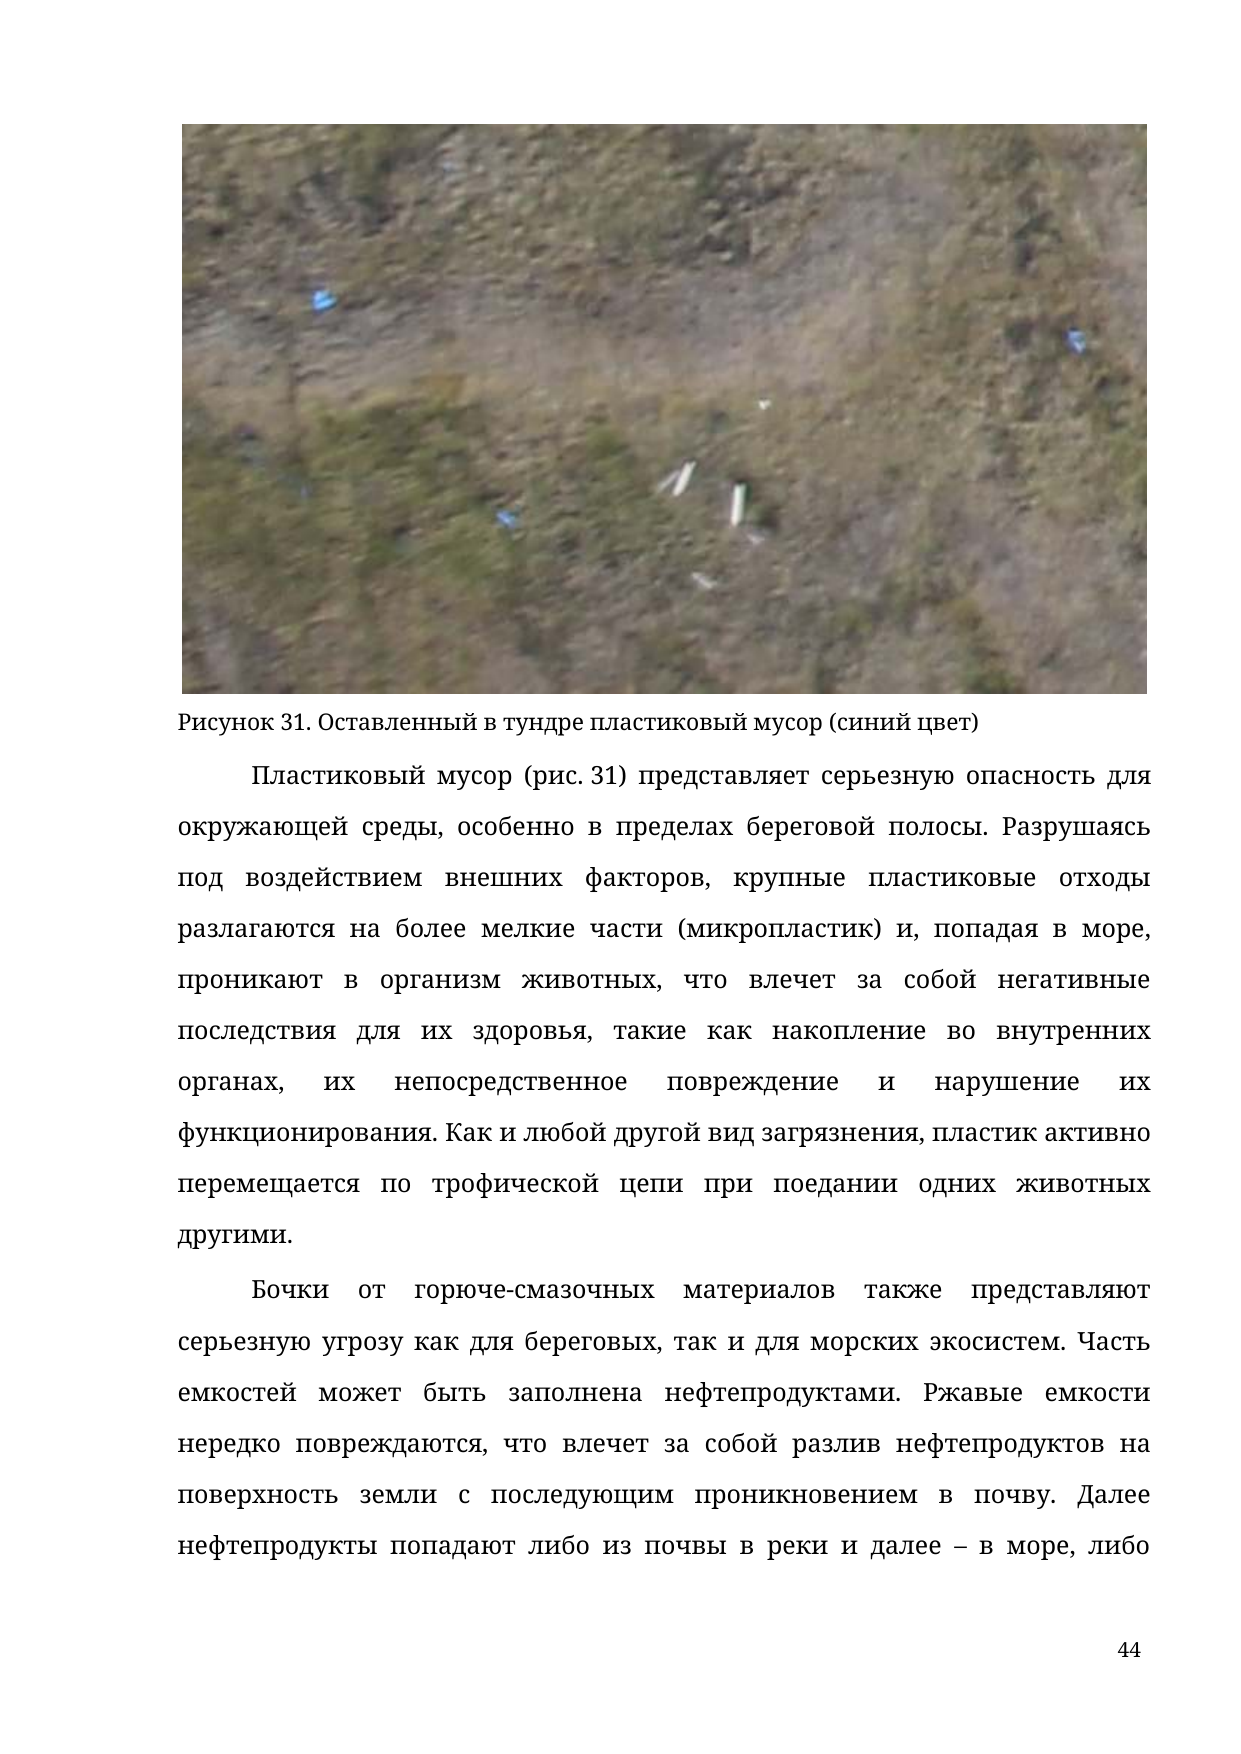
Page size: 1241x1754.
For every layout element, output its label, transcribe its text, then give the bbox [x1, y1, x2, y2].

text Рисунок 31. Оставленный в тундре пластиковый мусор (синий цвет) [177, 706, 1152, 737]
text Пластиковый мусор (рис. 31) представляет серьезную опасность для окружающей среды, особенно в пределах береговой полосы. Разрушаясь под воздействием внешних факторов, крупные пластиковые отходы разлагаются на более мелкие части (микропластик) и, попадая в море, проникают в организм животных, что влечет за собой негативные последствия для их здоровья, такие как накопление во внутренних органах, их непосредственное повреждение и нарушение их функционирования. Как и любой другой вид загрязнения, пластик активно перемещается по трофической цепи при поедании одних животных другими. [177, 757, 1152, 1251]
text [177, 1272, 1152, 1561]
picture [182, 124, 1147, 694]
